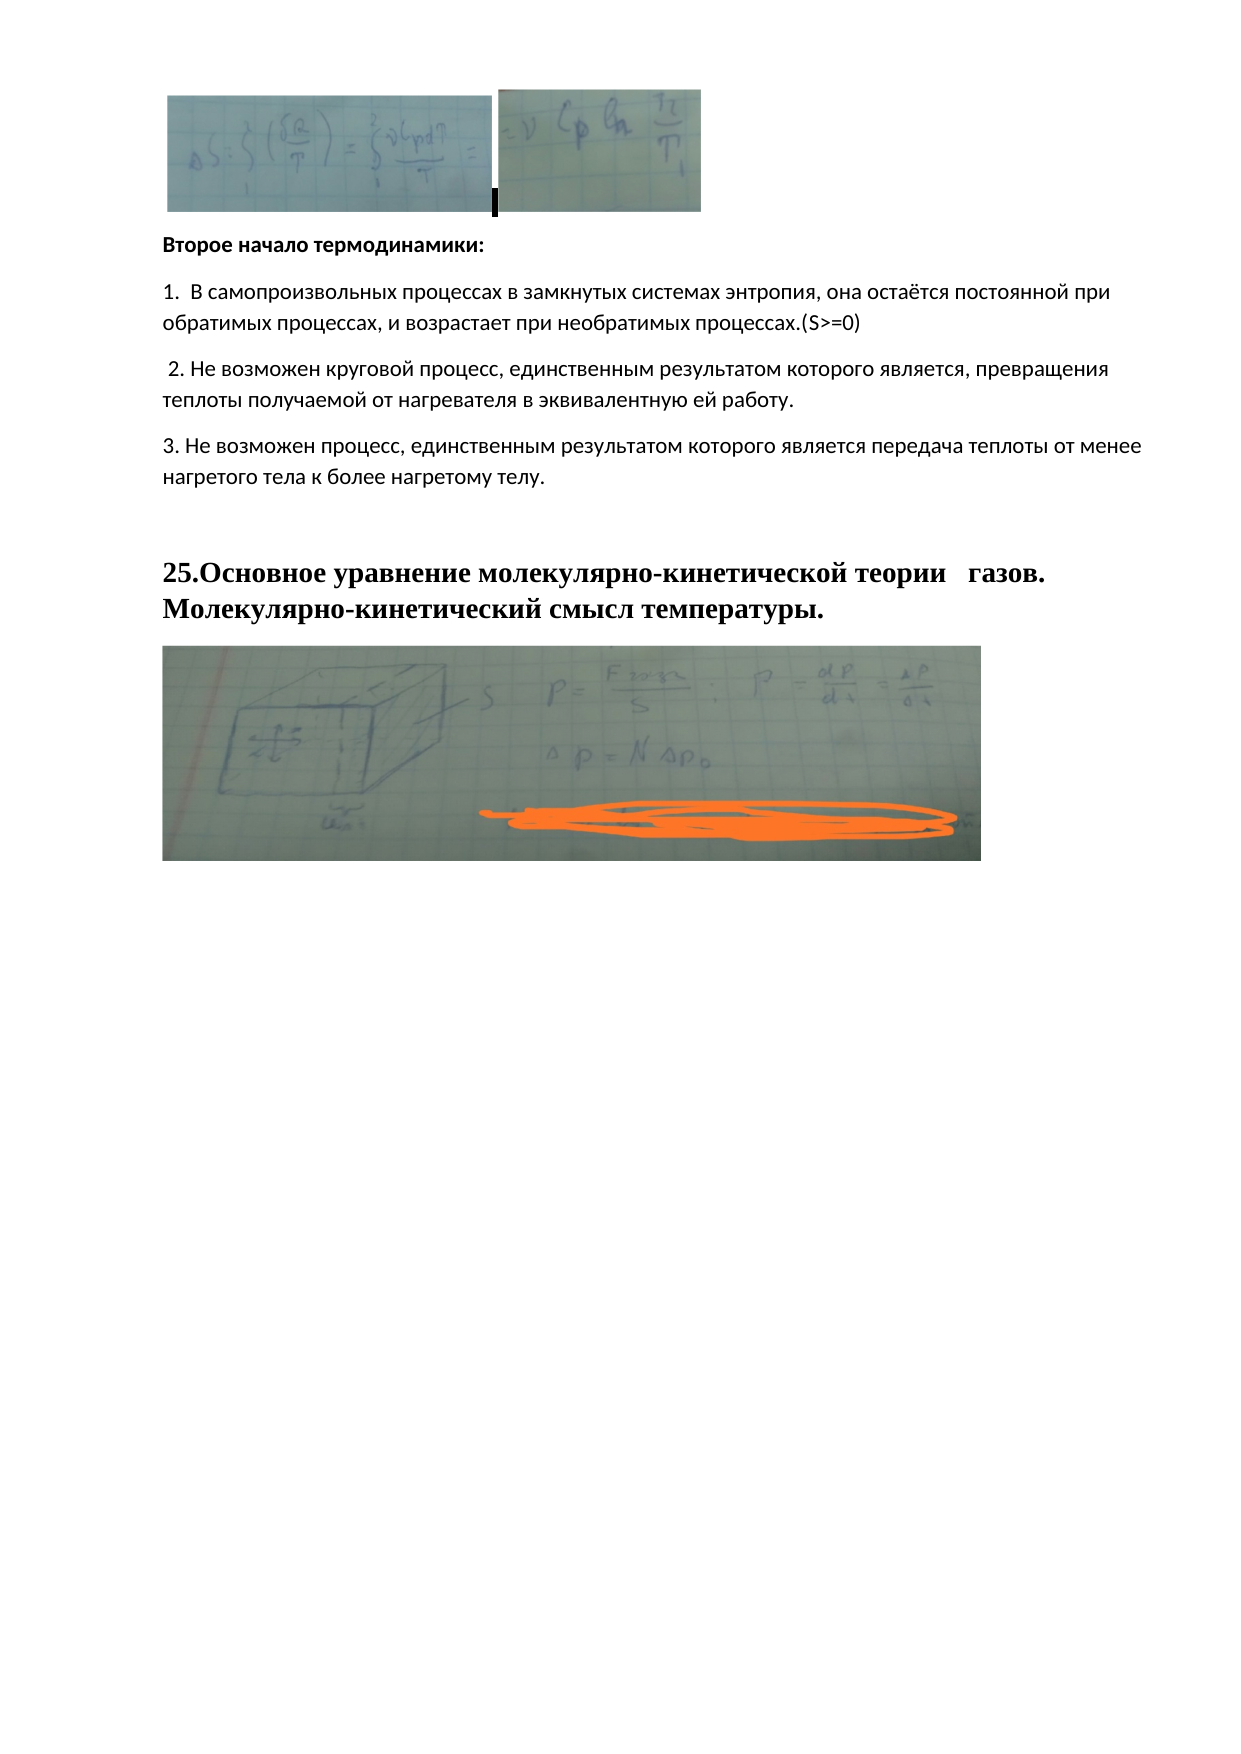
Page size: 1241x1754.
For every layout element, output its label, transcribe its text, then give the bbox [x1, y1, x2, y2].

picture [168, 96, 492, 212]
text Второе начало термодинамики: [162, 231, 1152, 258]
picture [163, 646, 980, 861]
text 2. Не возможен круговой процесс, единственным результатом которого является, превращения теплоты получаемой от нагревателя в эквивалентную ей работу. [162, 354, 1152, 413]
text 1. В самопроизвольных процессах в замкнутых системах энтропия, она остаётся постоянной при обратимых процессах, и возрастает при необратимых процессах.(S>=0) [162, 277, 1152, 336]
text 25.Основное уравнение молекулярно-кинетической теории газов. Молекулярно-кинетический смысл температуры. [162, 556, 1152, 625]
picture [499, 90, 701, 211]
text 3. Не возможен процесс, единственным результатом которого является передача теплоты от менее нагретого тела к более нагретому телу. [162, 432, 1152, 490]
